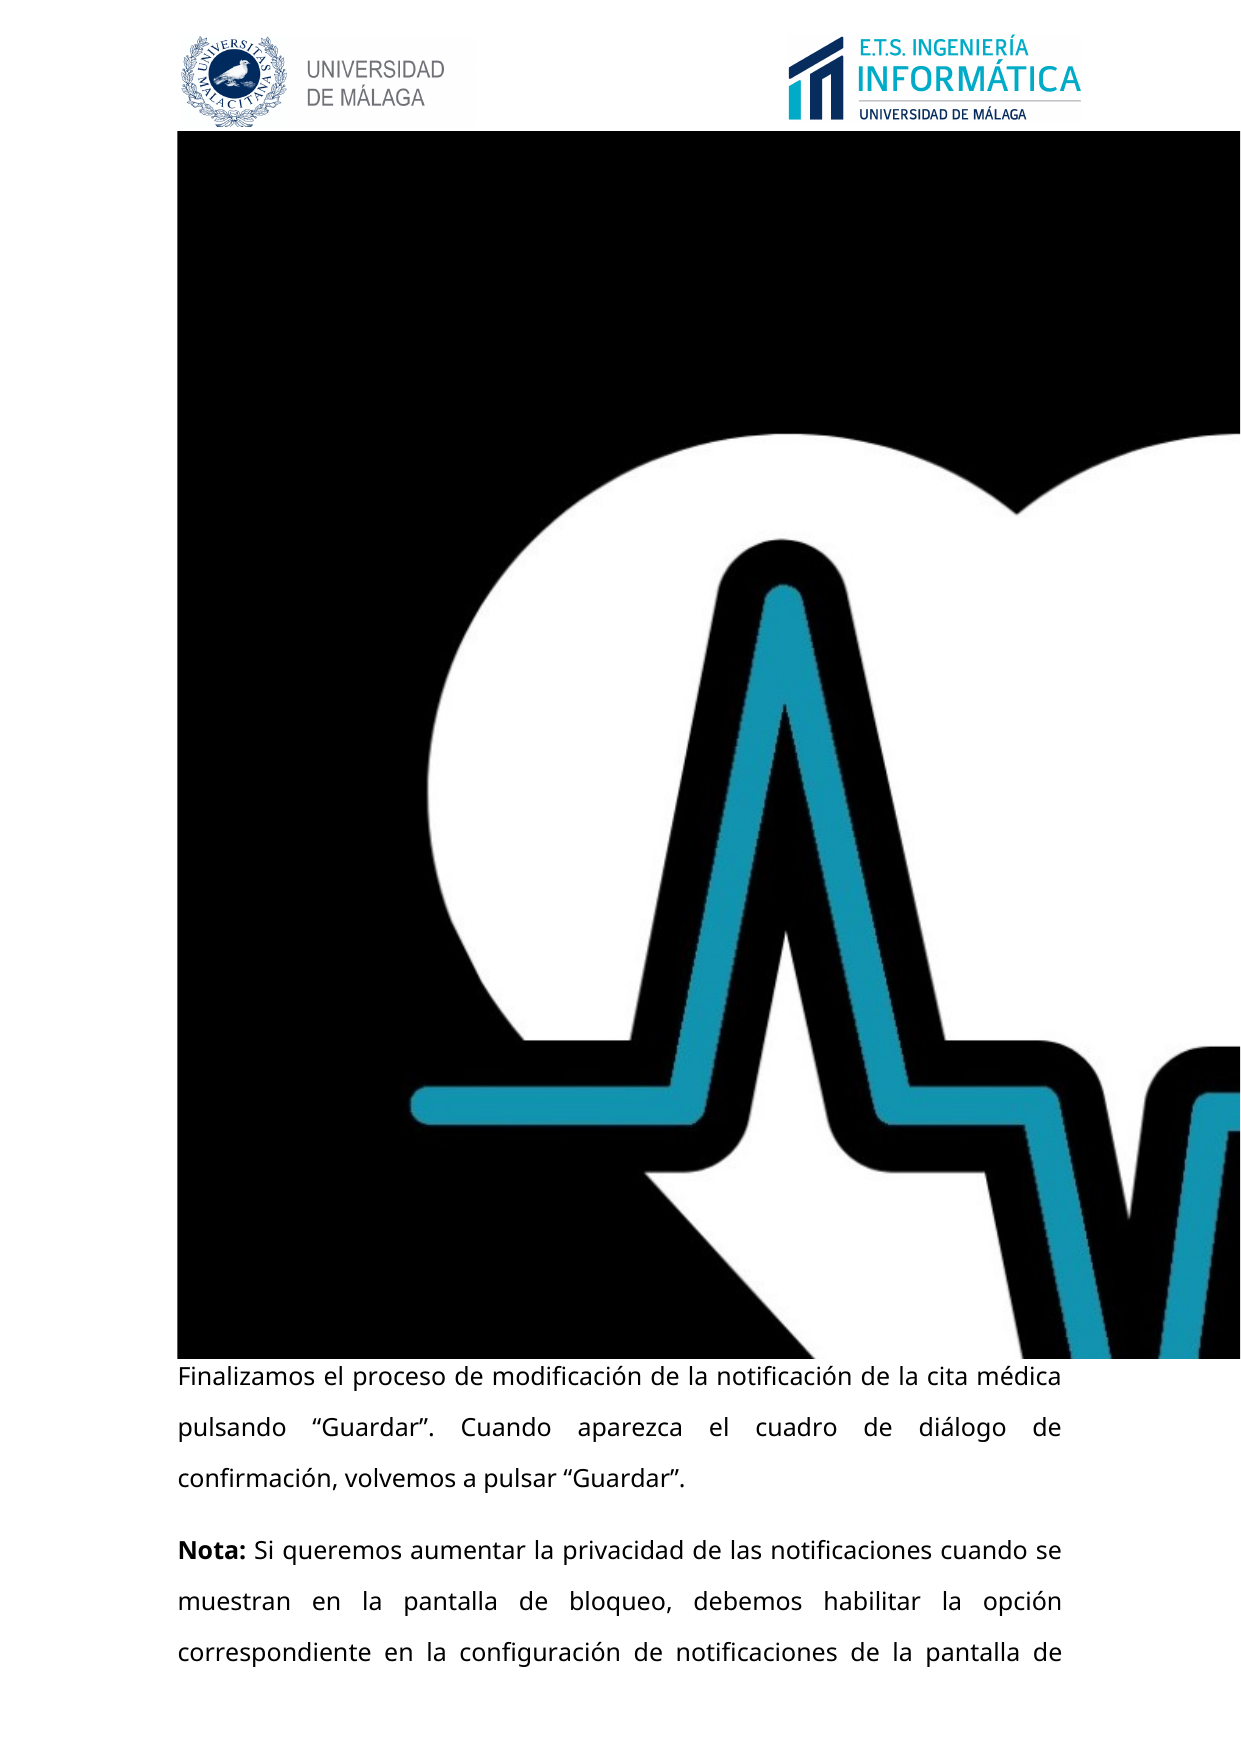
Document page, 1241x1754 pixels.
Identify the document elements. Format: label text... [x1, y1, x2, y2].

picture [177, 131, 1241, 1359]
picture [180, 35, 477, 127]
picture [786, 34, 1083, 122]
text Finalizamos el proceso de modificación de la notificación de la cita médica pulsando “Guardar”. Cuando aparezca el cuadro de diálogo de confirmación, volvemos a pulsar “Guardar”. [177, 1359, 1063, 1495]
text Nota: Si queremos aumentar la privacidad de las notificaciones cuando se muestran en la pantalla de bloqueo, debemos habilitar la opción correspondiente en la configuración de notificaciones de la pantalla de bloqueo del dispositivo. Esta opción puede denominarse “Mostrar notificaciones pero ocultar contenido” u opciones similares, dependiendo del fabricante del dispositivo. [177, 1533, 1063, 1669]
